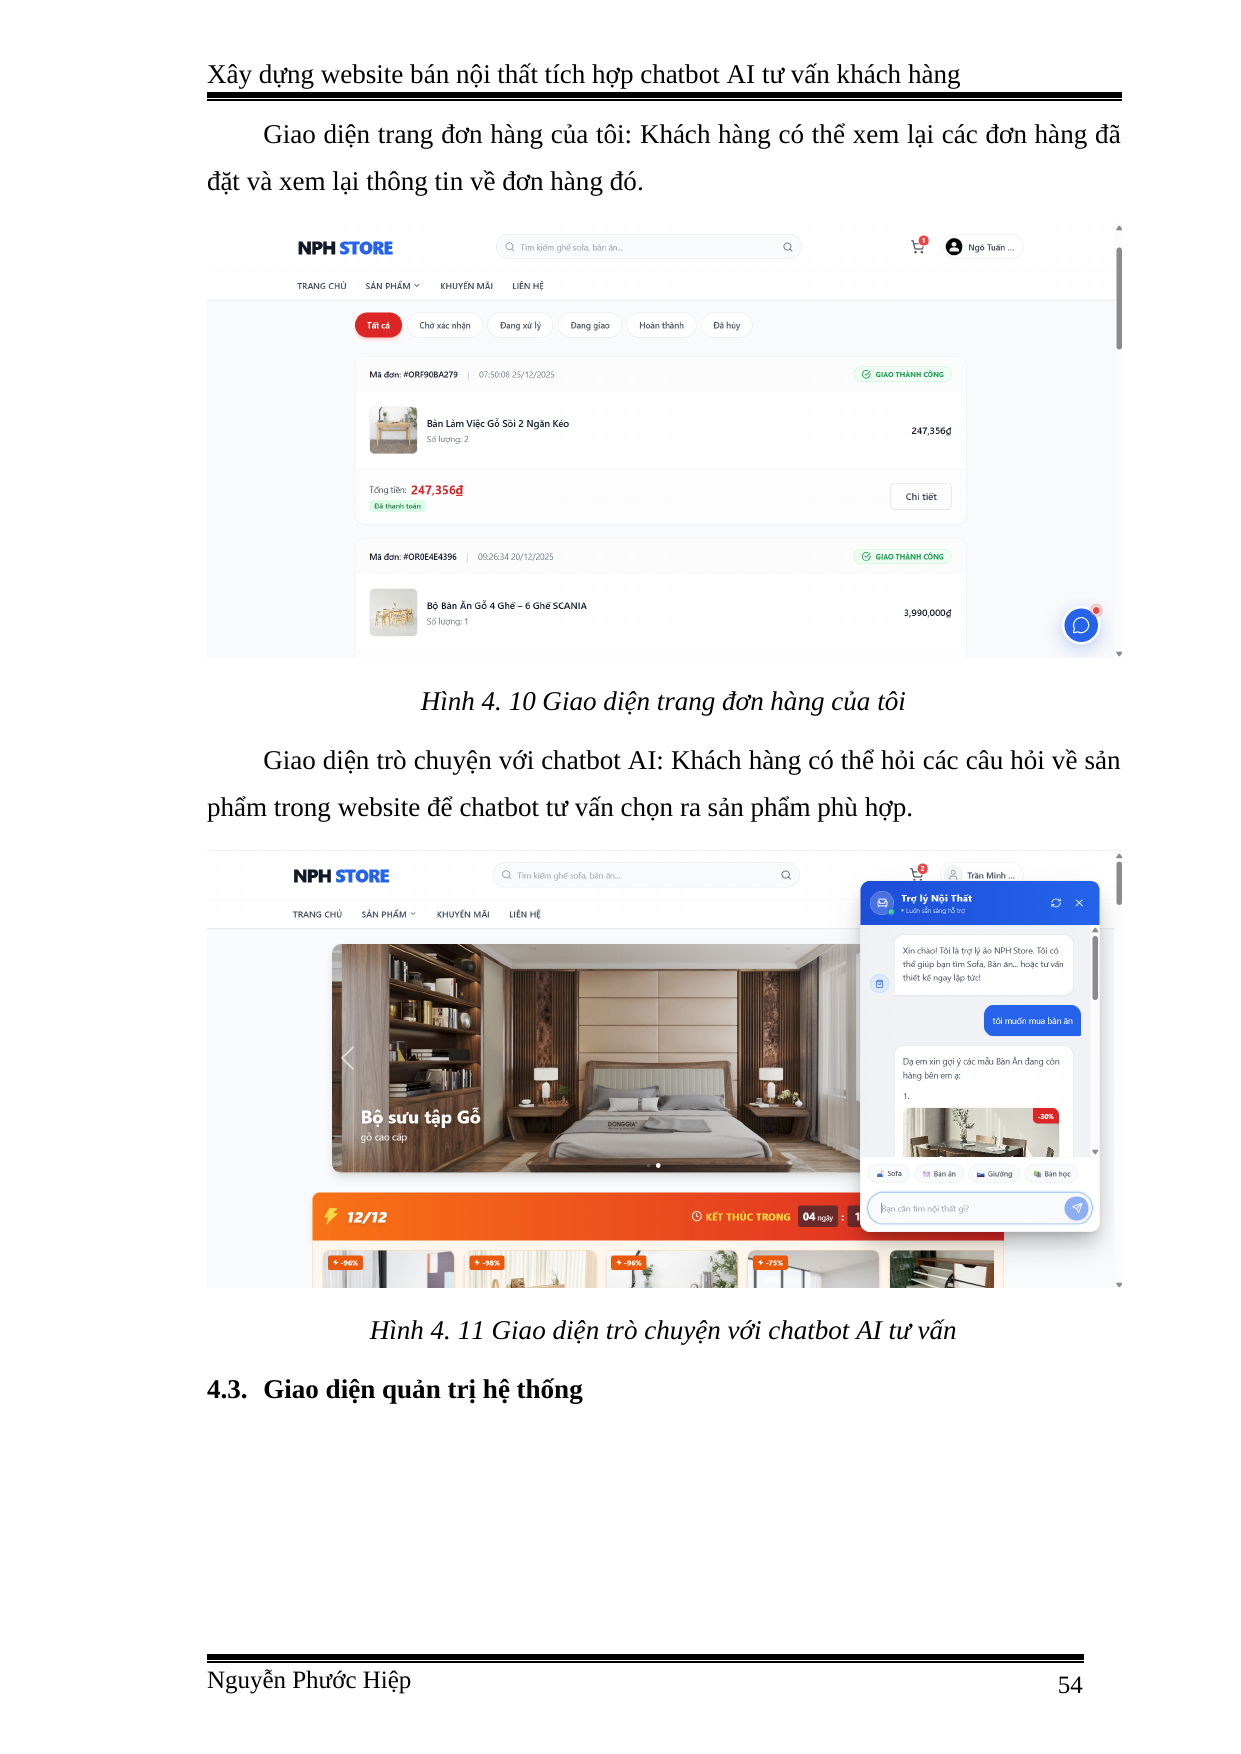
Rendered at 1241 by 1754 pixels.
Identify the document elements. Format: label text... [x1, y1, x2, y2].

text Giao diện trang đơn hàng của tôi: Khách hàng có thể xem lại các đơn hàng đã đặt và xem lại thông tin về đơn hàng đó. [207, 118, 1122, 196]
list Giao diện quản trị hệ thống [188, 1373, 1122, 1404]
text Hình 4. 11 Giao diện trò chuyện với chatbot AI tư vấn [207, 1314, 1122, 1345]
text Hình 4. 10 Giao diện trang đơn hàng của tôi [207, 685, 1122, 716]
picture [206, 850, 1123, 1288]
text Giao diện trò chuyện với chatbot AI: Khách hàng có thể hỏi các câu hỏi về sản phẩm trong website để chatbot tư vấn chọn ra sản phẩm phù hợp. [207, 744, 1122, 822]
picture [206, 223, 1123, 658]
